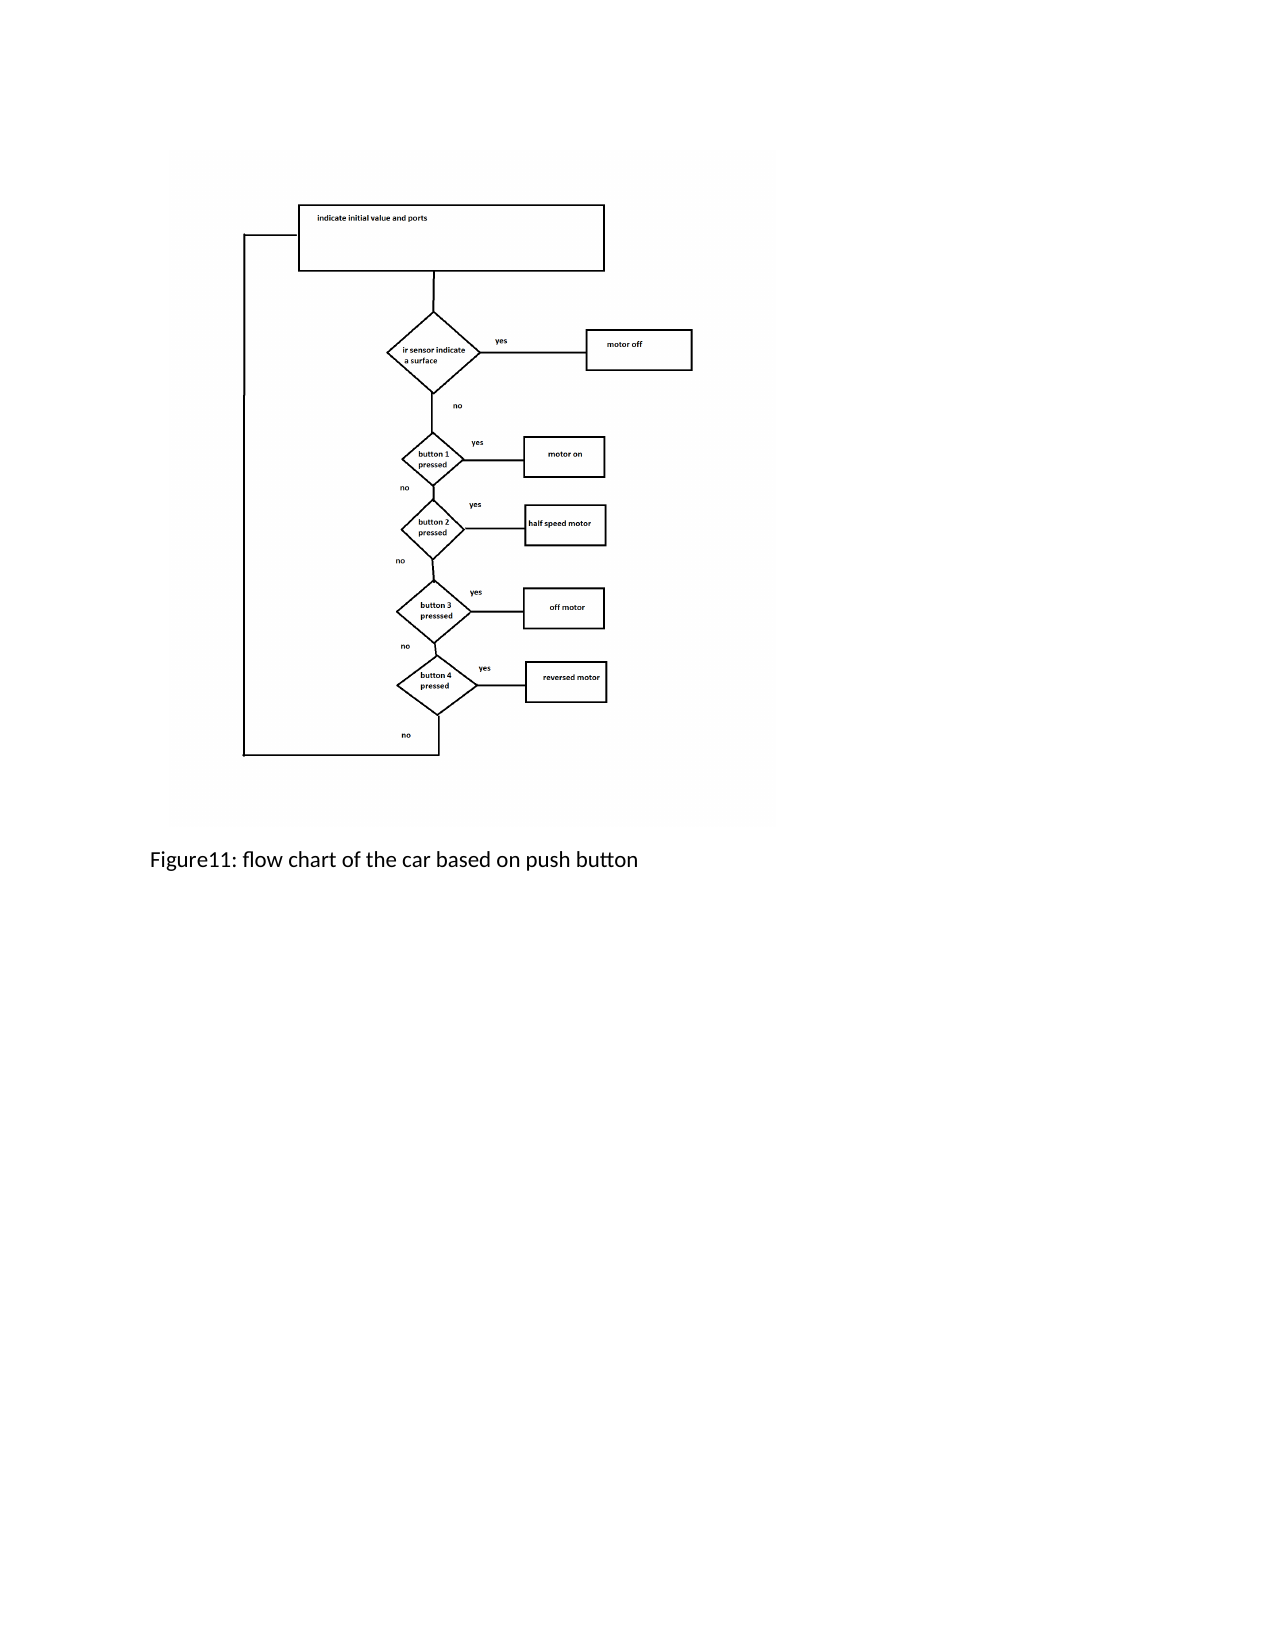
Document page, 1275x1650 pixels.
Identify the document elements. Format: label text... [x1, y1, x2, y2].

text Figure11: flow chart of the car based on push button [150, 845, 1125, 873]
